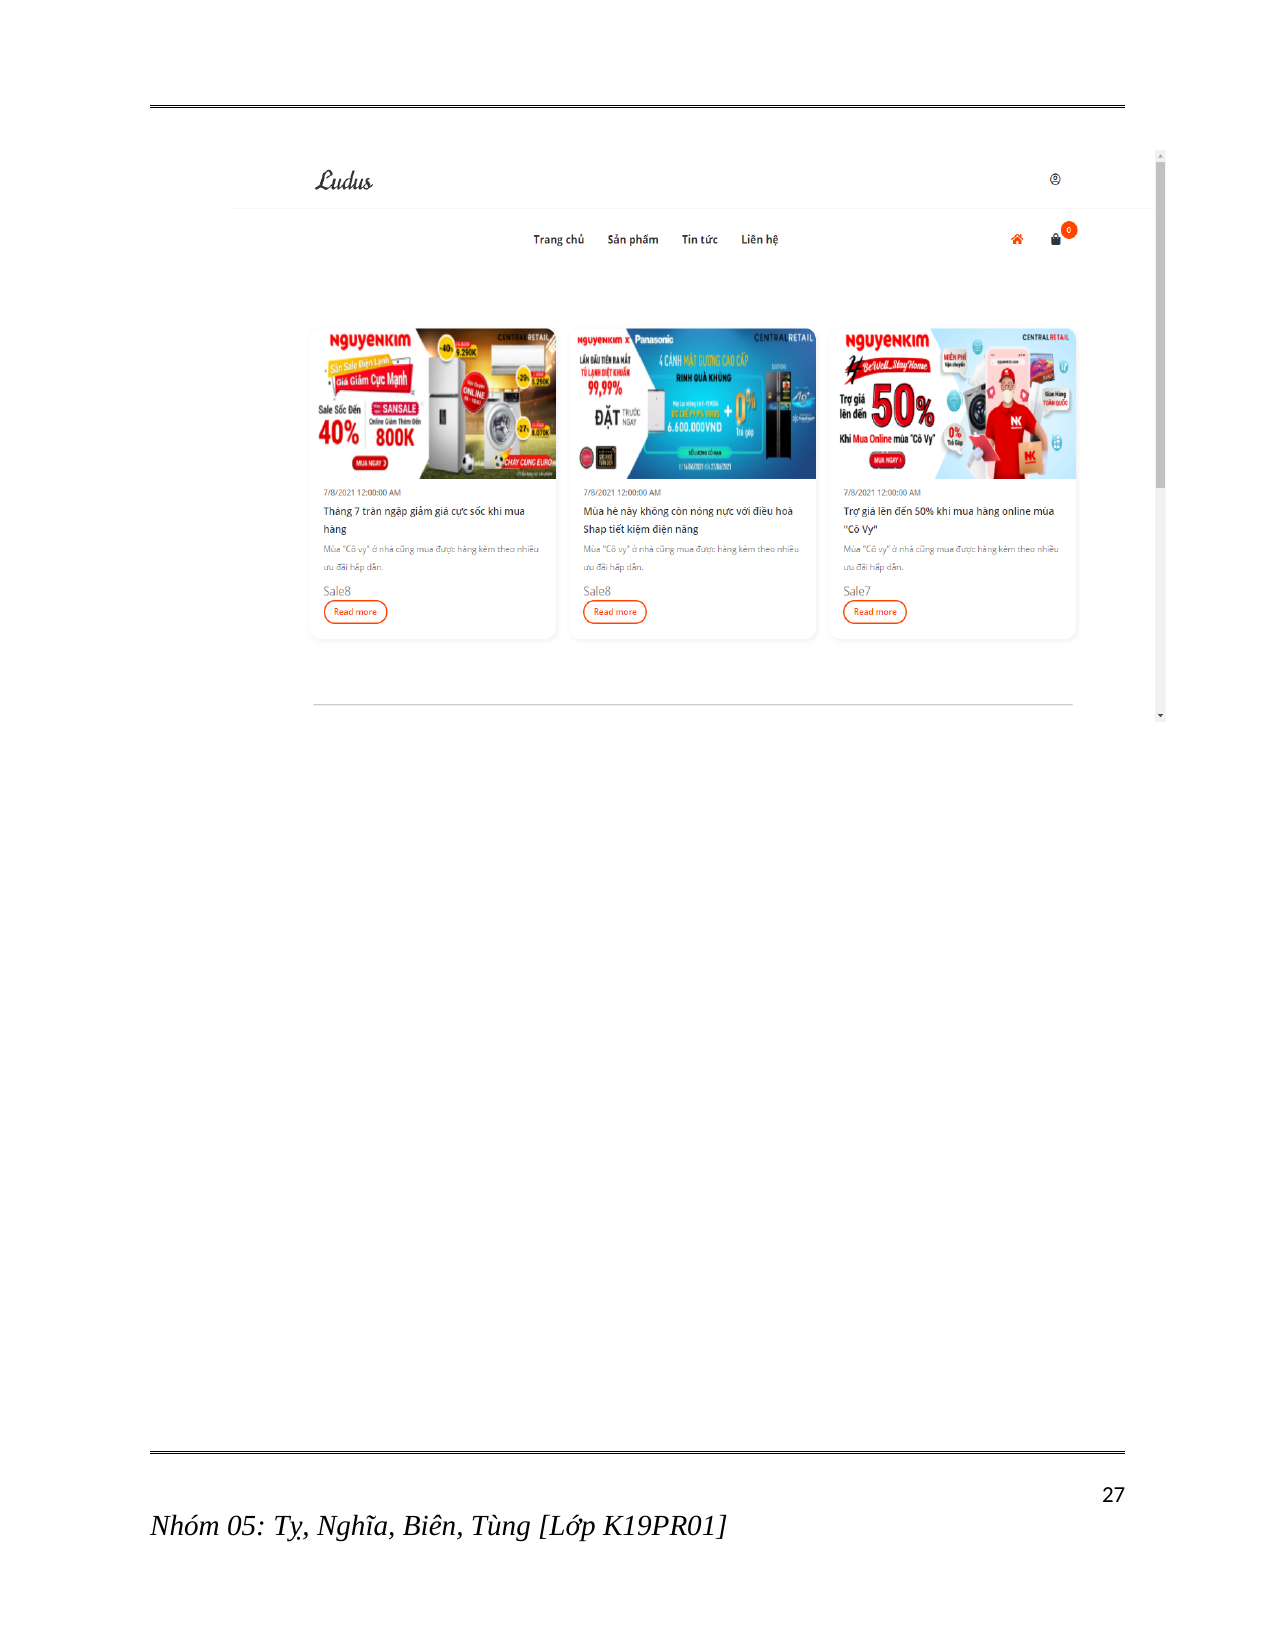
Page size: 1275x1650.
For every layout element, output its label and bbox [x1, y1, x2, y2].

picture [231, 150, 1166, 722]
